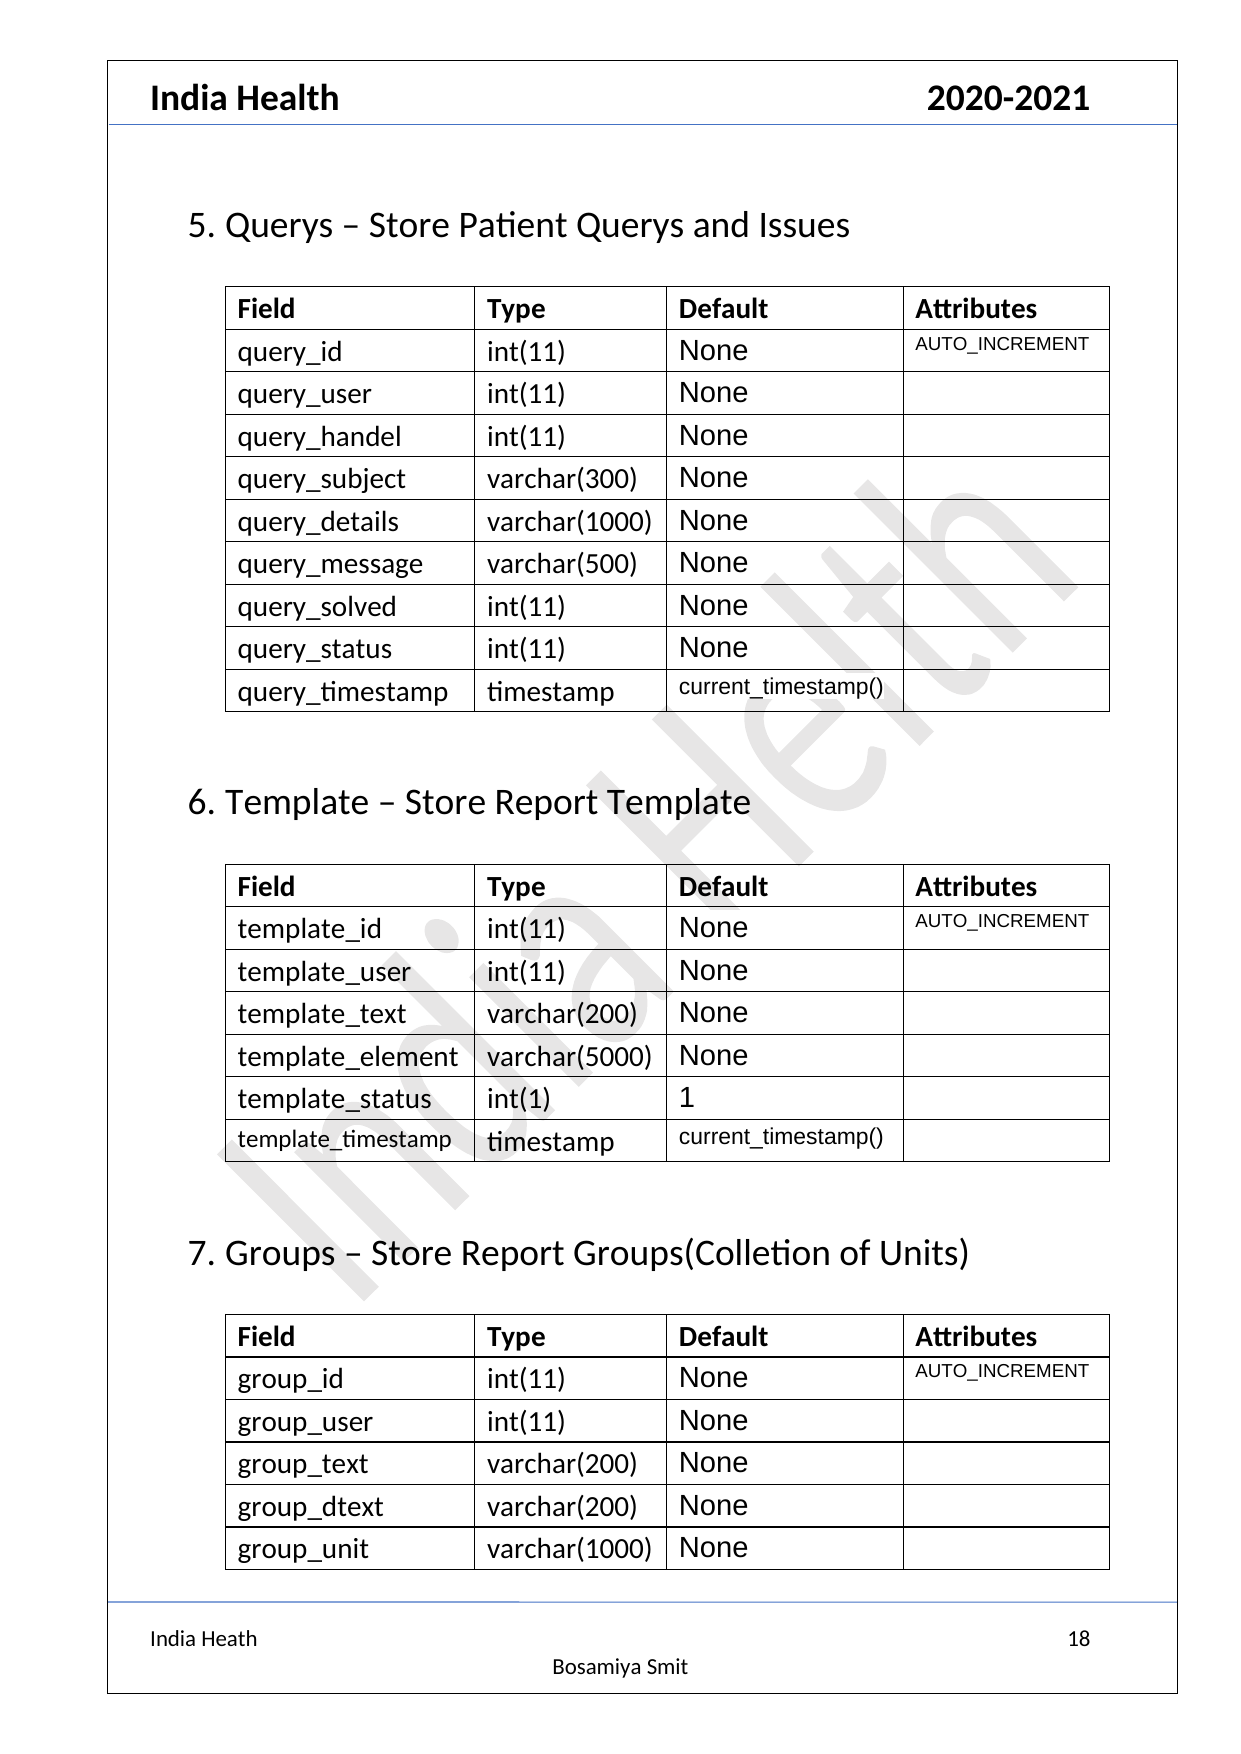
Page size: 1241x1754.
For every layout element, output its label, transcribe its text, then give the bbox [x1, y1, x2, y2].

table_cell [904, 585, 1109, 626]
table_cell [904, 1485, 1109, 1526]
table_header Attributes [904, 1315, 1109, 1356]
table_cell None [667, 907, 903, 949]
table_cell None [667, 627, 903, 669]
table_cell [904, 415, 1109, 456]
table_cell group_unit [226, 1528, 474, 1569]
table_cell varchar(300) [475, 457, 666, 499]
table_cell group_user [226, 1400, 474, 1441]
table_cell query_handel [226, 415, 474, 456]
table_cell query_details [226, 500, 474, 541]
table_cell int(11) [475, 330, 666, 371]
table_cell varchar(200) [475, 992, 666, 1034]
table_cell varchar(1000) [475, 1528, 666, 1569]
table_cell group_text [226, 1443, 474, 1484]
table_cell query_timestamp [226, 670, 474, 711]
table_cell None [667, 415, 903, 456]
table_cell current_timestamp() [667, 670, 903, 711]
table_cell None [667, 950, 903, 991]
table_cell group_dtext [226, 1485, 474, 1526]
table_cell int(11) [475, 585, 666, 626]
table_cell template_id [226, 907, 474, 949]
table_cell None [667, 542, 903, 584]
table_cell None [667, 585, 903, 626]
table_cell [904, 627, 1109, 669]
table_cell [904, 542, 1109, 584]
list Template – Store Report Template [187, 778, 1135, 824]
table_cell None [667, 1528, 903, 1569]
table_cell [904, 992, 1109, 1034]
table_cell None [667, 1035, 903, 1076]
table_cell query_solved [226, 585, 474, 626]
table_cell int(11) [475, 1400, 666, 1441]
table_cell [904, 1035, 1109, 1076]
table_cell None [667, 1485, 903, 1526]
table_cell None [667, 1443, 903, 1484]
table_cell None [667, 992, 903, 1034]
table_cell None [667, 372, 903, 414]
table_cell template_status [226, 1077, 474, 1119]
table_cell current_timestamp() [667, 1120, 903, 1161]
table_cell timestamp [475, 1120, 666, 1161]
table_cell [904, 500, 1109, 541]
table_header Field [226, 287, 474, 329]
table_cell template_text [226, 992, 474, 1034]
table_cell query_user [226, 372, 474, 414]
list Querys – Store Patient Querys and Issues [187, 201, 1135, 247]
table_header Type [475, 1315, 666, 1356]
table_cell None [667, 330, 903, 371]
table_cell varchar(200) [475, 1443, 666, 1484]
table_cell 1 [667, 1077, 903, 1119]
table_cell [904, 1528, 1109, 1569]
table_cell [904, 457, 1109, 499]
table_cell template_element [226, 1035, 474, 1076]
table_cell int(11) [475, 627, 666, 669]
table_cell query_message [226, 542, 474, 584]
table_header Attributes [904, 287, 1109, 329]
table_header Type [475, 287, 666, 329]
table_cell template_timestamp [226, 1120, 474, 1161]
table_cell [904, 1077, 1109, 1119]
table_cell query_subject [226, 457, 474, 499]
table_header Default [667, 287, 903, 329]
table_cell [904, 1400, 1109, 1441]
table_cell None [667, 457, 903, 499]
table_header Attributes [904, 865, 1109, 906]
table_cell int(11) [475, 415, 666, 456]
table_header Field [226, 865, 474, 906]
table_cell varchar(200) [475, 1485, 666, 1526]
table_cell template_user [226, 950, 474, 991]
table_cell query_id [226, 330, 474, 371]
table_header Field [226, 1315, 474, 1356]
table_header Default [667, 865, 903, 906]
table_header Type [475, 865, 666, 906]
table_cell int(11) [475, 907, 666, 949]
table_cell group_id [226, 1358, 474, 1399]
table_cell varchar(1000) [475, 500, 666, 541]
table_cell AUTO_INCREMENT [904, 907, 1109, 949]
table_cell None [667, 1400, 903, 1441]
table_cell AUTO_INCREMENT [904, 330, 1109, 371]
table_cell int(1) [475, 1077, 666, 1119]
table_cell int(11) [475, 950, 666, 991]
list Groups – Store Report Groups(Colletion of Units) [187, 1228, 1135, 1274]
table_cell query_status [226, 627, 474, 669]
table_cell int(11) [475, 372, 666, 414]
table_header Default [667, 1315, 903, 1356]
table_cell [904, 950, 1109, 991]
table_cell [904, 670, 1109, 711]
table_cell None [667, 500, 903, 541]
table_cell AUTO_INCREMENT [904, 1358, 1109, 1399]
table_cell varchar(5000) [475, 1035, 666, 1076]
table_cell varchar(500) [475, 542, 666, 584]
table_cell [904, 1120, 1109, 1161]
table_cell [904, 372, 1109, 414]
table_cell None [667, 1358, 903, 1399]
table_cell [904, 1443, 1109, 1484]
table_cell timestamp [475, 670, 666, 711]
table_cell int(11) [475, 1358, 666, 1399]
